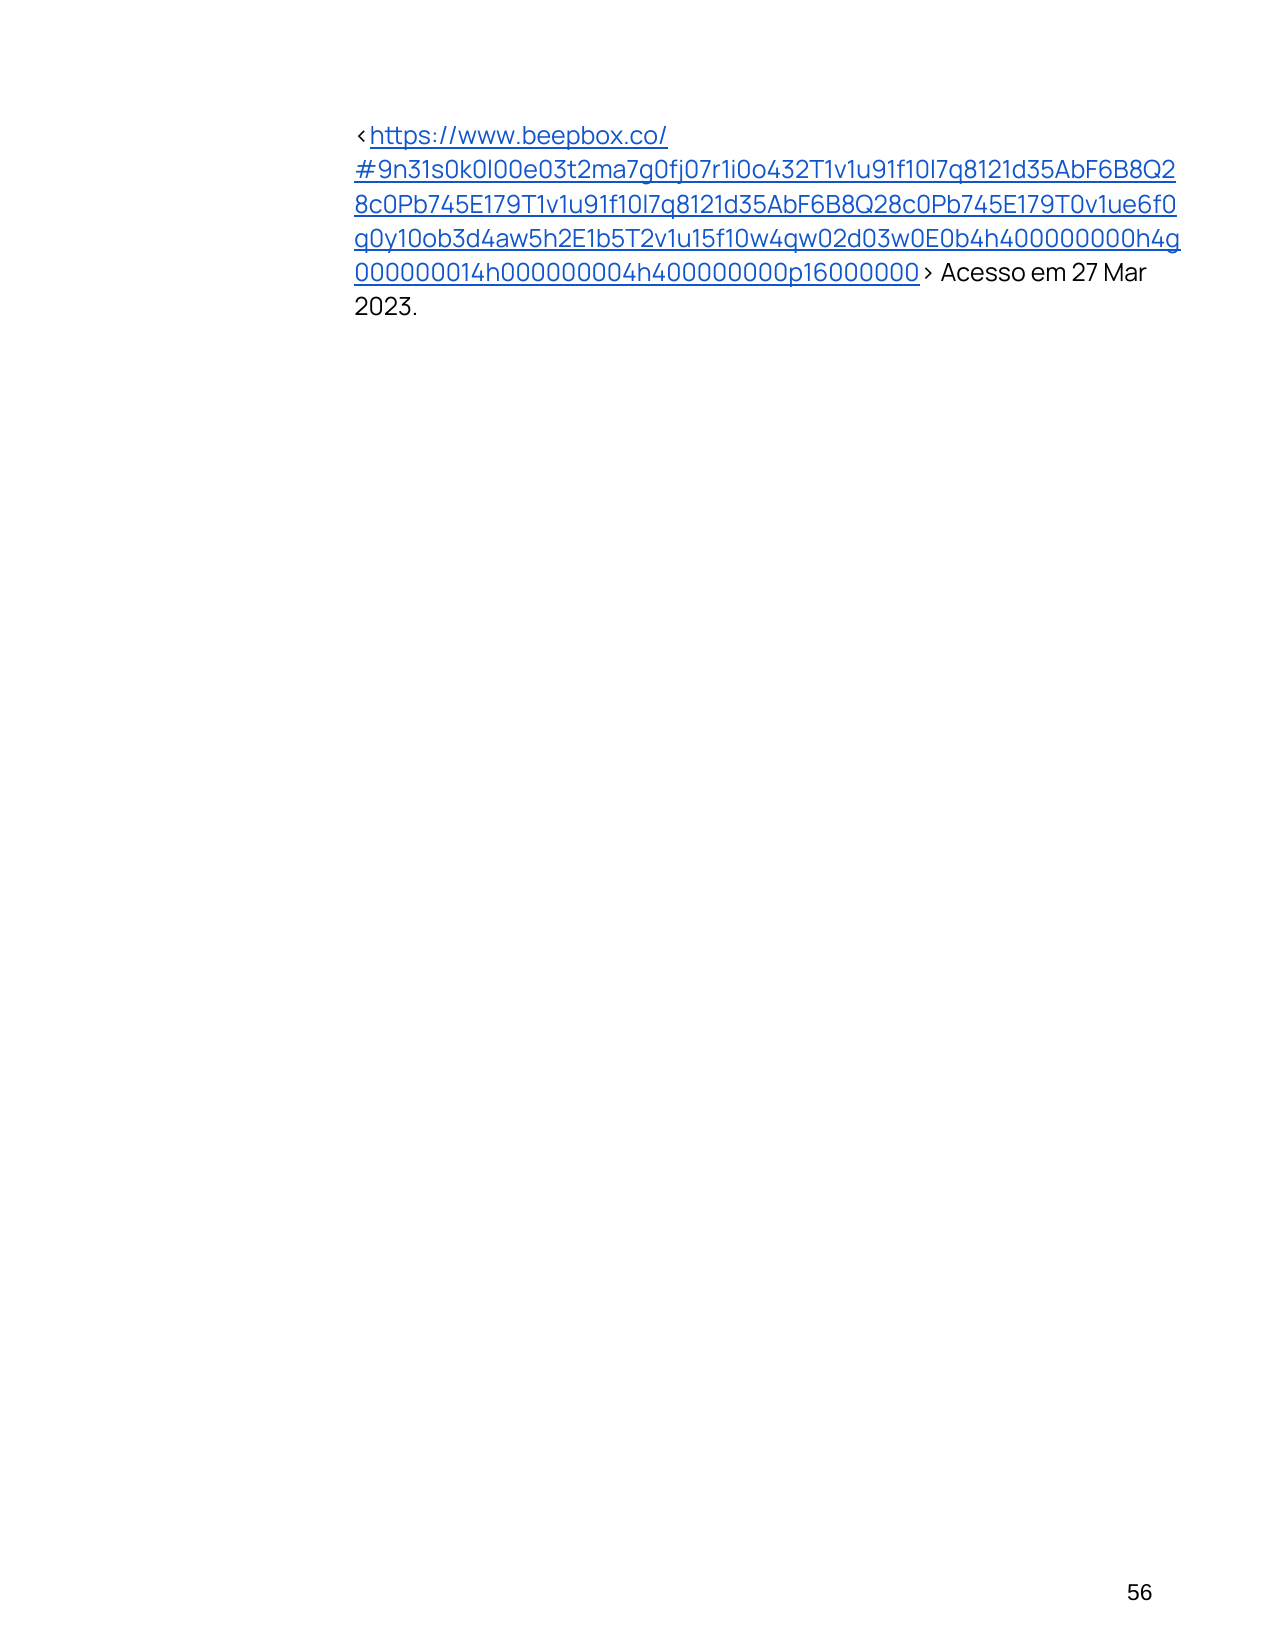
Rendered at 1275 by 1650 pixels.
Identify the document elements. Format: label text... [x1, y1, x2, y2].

text <https://www.beepbox.co/#9n31s0k0l00e03t2ma7g0fj07r1i0o432T1v1u91f10l7q8121d35AbF6B8Q28c0Pb745E179T1v1u91f10l7q8121d35AbF6B8Q28c0Pb745E179T0v1ue6f0q0y10ob3d4aw5h2E1b5T2v1u15f10w4qw02d03w0E0b4h400000000h4g000000014h000000004h400000000p16000000> Acesso em 27 Mar 2023. [354, 118, 1182, 323]
